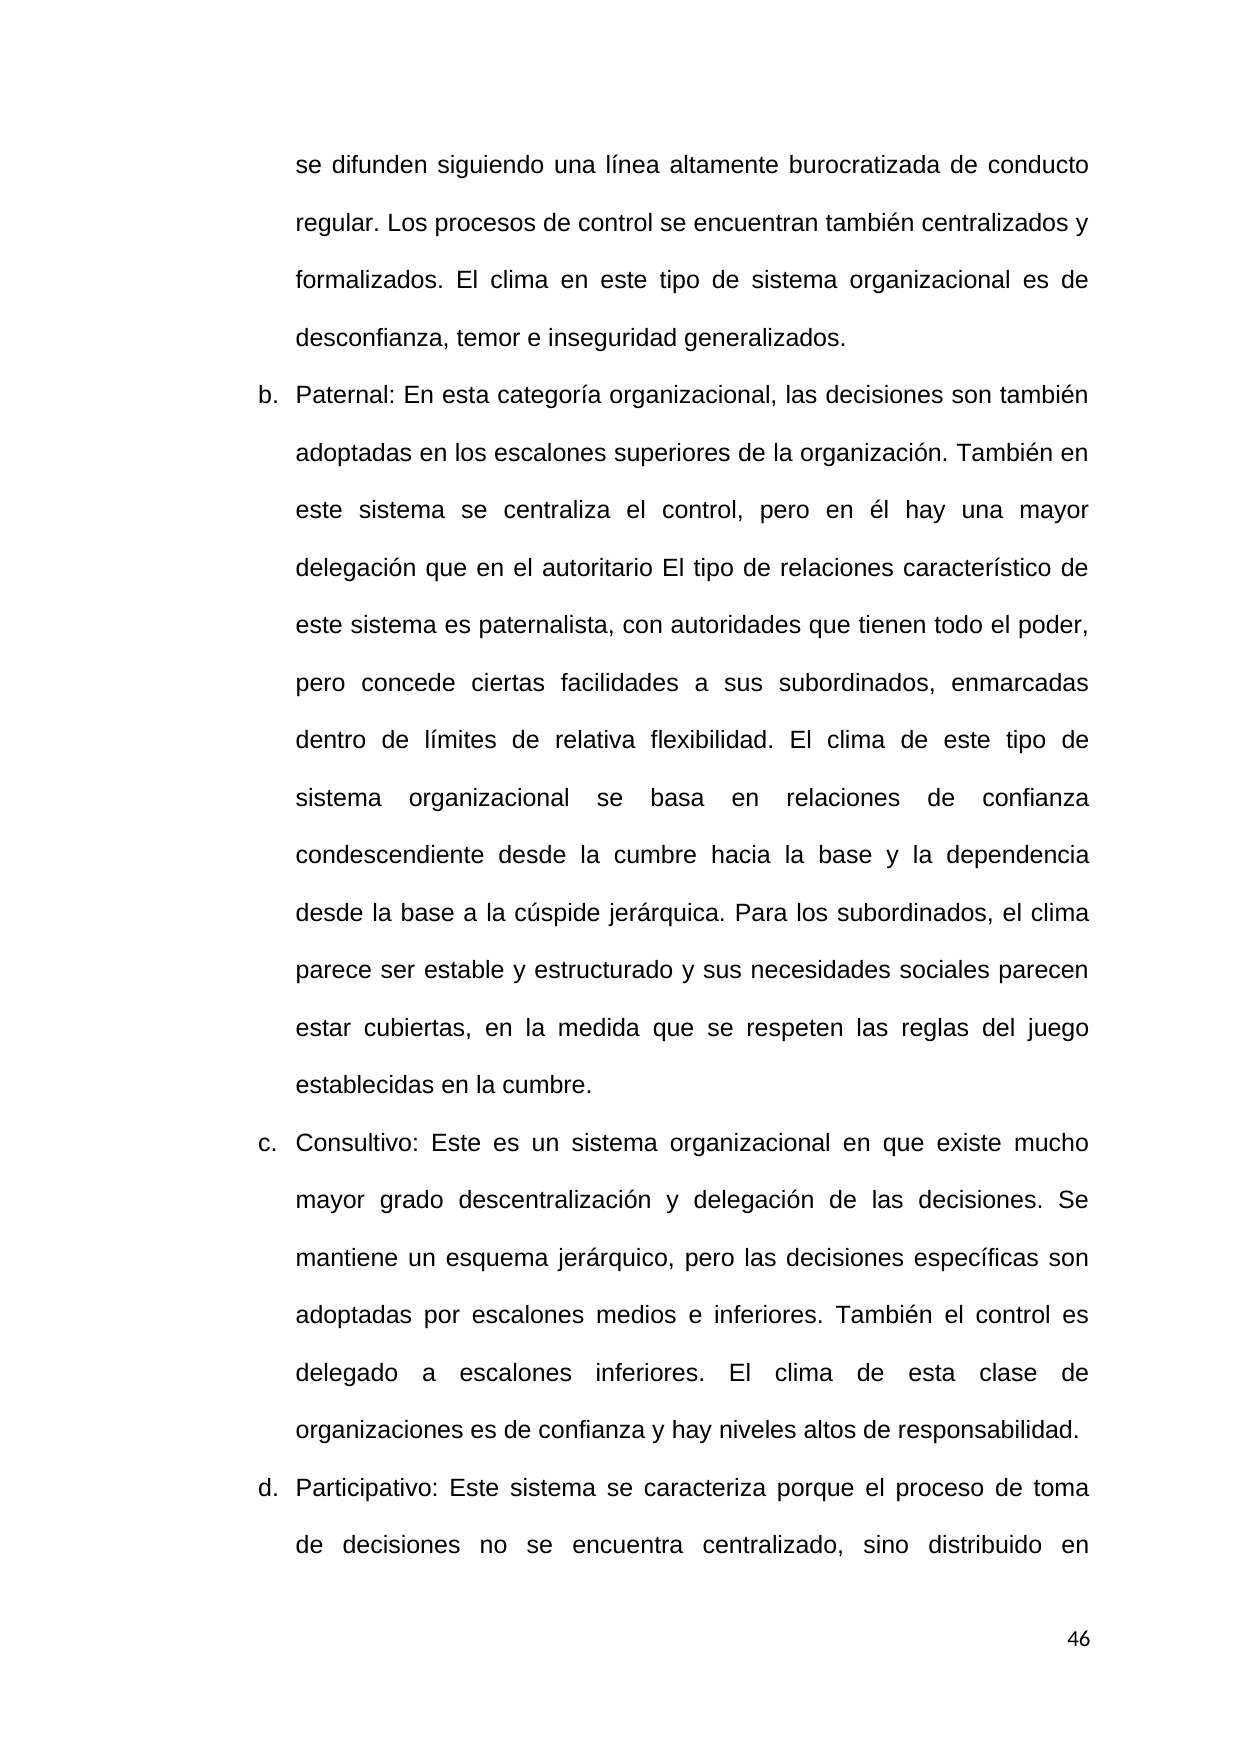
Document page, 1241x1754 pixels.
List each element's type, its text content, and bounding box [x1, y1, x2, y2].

list Consultivo: Este es un sistema organizacional en que existe mucho mayor grado descentralización y delegación de las decisiones. Se mantiene un esquema jerárquico, pero las decisiones específicas son adoptadas por escalones medios e inferiores. También el control es delegado a escalones inferiores. El clima de esta clase de organizaciones es de confianza y hay niveles altos de responsabilidad. [258, 1127, 1090, 1444]
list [258, 150, 1090, 351]
list Paternal: En esta categoría organizacional, las decisiones son también adoptadas en los escalones superiores de la organización. También en este sistema se centraliza el control, pero en él hay una mayor delegación que en el autoritario El tipo de relaciones característico de este sistema es paternalista, con autoridades que tienen todo el poder, pero concede ciertas facilidades a sus subordinados, enmarcadas dentro de límites de relativa flexibilidad. El clima de este tipo de sistema organizacional se basa en relaciones de confianza condescendiente desde la cumbre hacia la base y la dependencia desde la base a la cúspide jerárquica. Para los subordinados, el clima parece ser estable y estructurado y sus necesidades sociales parecen estar cubiertas, en la medida que se respeten las reglas del juego establecidas en la cumbre. [258, 380, 1090, 1099]
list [258, 1472, 1090, 1559]
